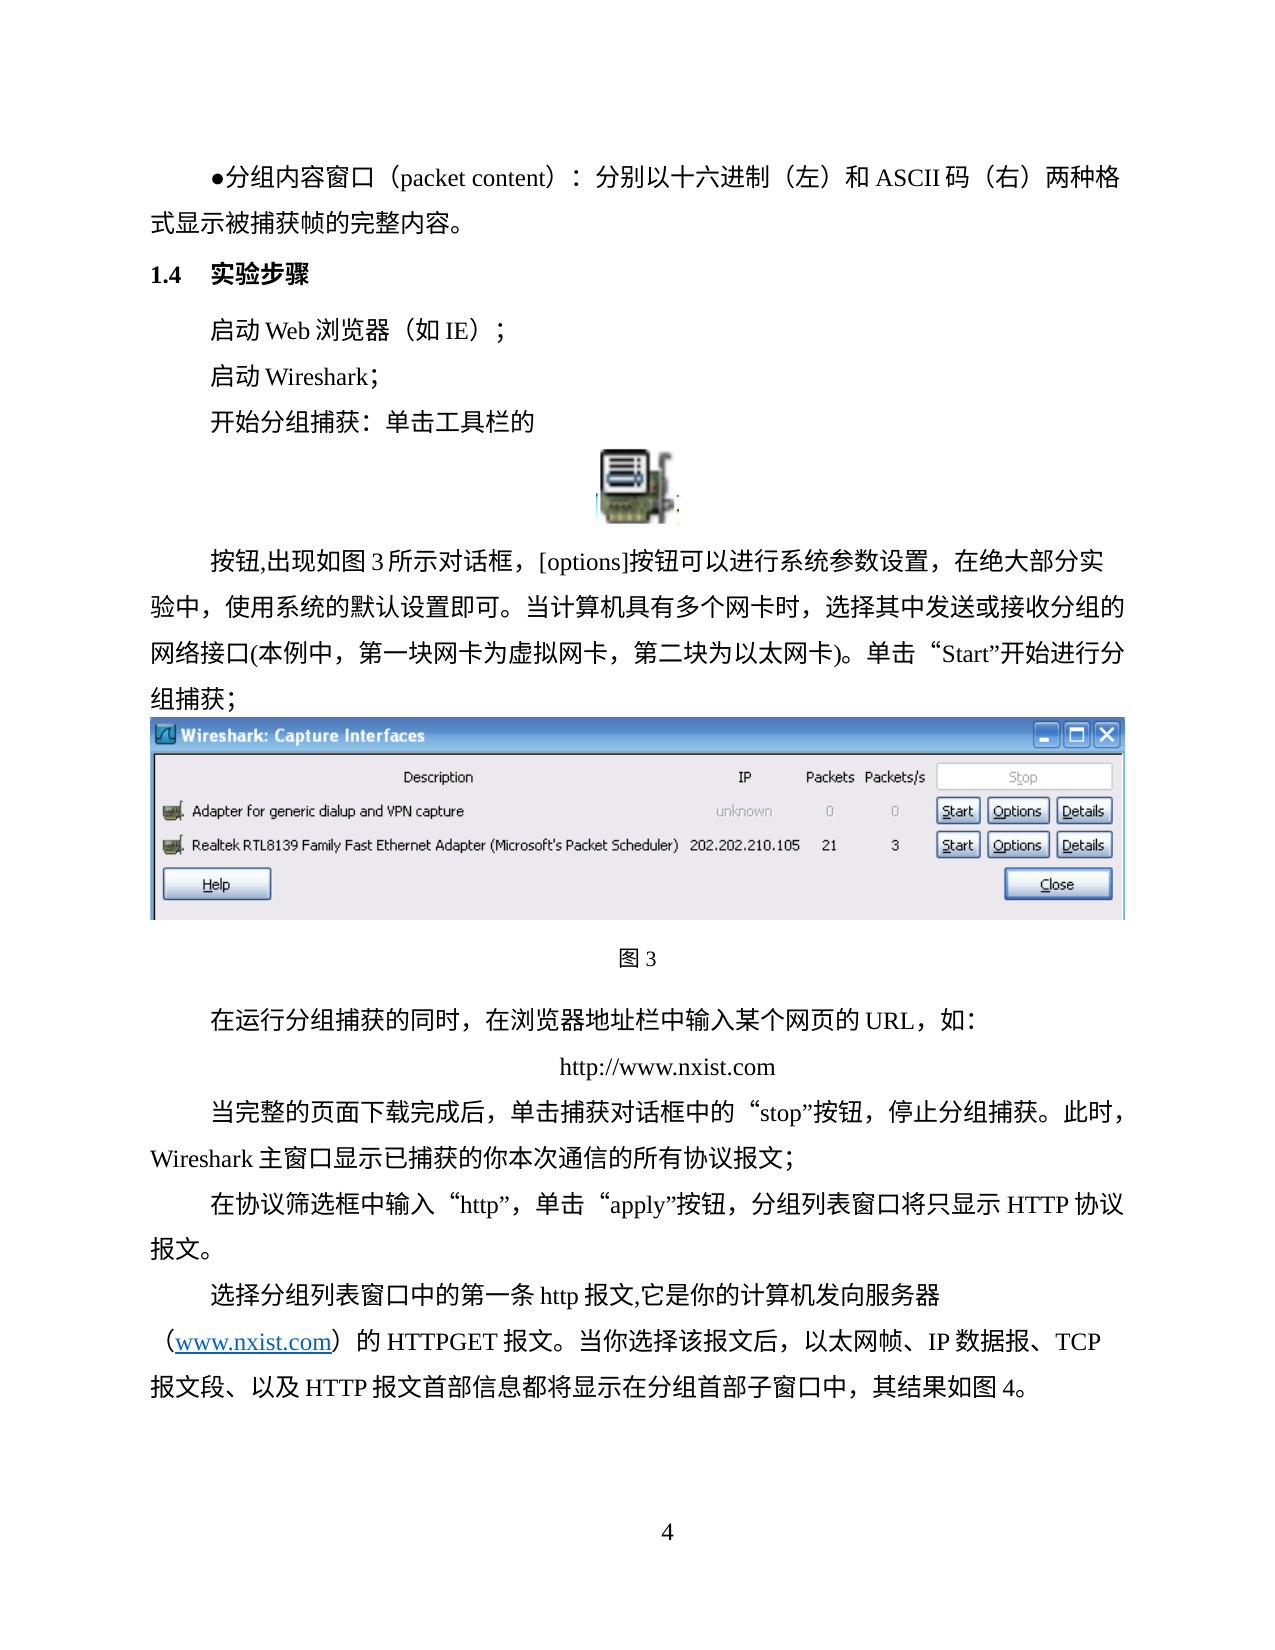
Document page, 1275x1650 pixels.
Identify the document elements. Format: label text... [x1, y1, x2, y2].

picture [596, 440, 679, 535]
text 图 3 [150, 941, 1125, 972]
subtitle 实验步骤 [150, 254, 1125, 290]
text 选择分组列表窗口中的第一条http报文,它是你的计算机发向服务器（www.nxist.com）的HTTPGET报文。当你选择该报文后，以太网帧、IP数据报、TCP报文段、以及HTTP报文首部信息都将显示在分组首部子窗口中，其结果如图4。 [150, 1268, 1125, 1406]
text 按钮,出现如图3所示对话框，[options]按钮可以进行系统参数设置，在绝大部分实验中，使用系统的默认设置即可。当计算机具有多个网卡时，选择其中发送或接收分组的网络接口(本例中，第一块网卡为虚拟网卡，第二块为以太网卡)。单击“Start”开始进行分组捕获； [150, 534, 1125, 717]
text 在协议筛选框中输入“http”，单击“apply”按钮，分组列表窗口将只显示HTTP协议报文。 [150, 1176, 1125, 1268]
picture [150, 717, 1125, 920]
text 开始分组捕获：单击工具栏的 [150, 394, 1125, 440]
text http://www.nxist.com [150, 1039, 1125, 1085]
text 启动Wireshark； [150, 349, 1125, 394]
text ●分组内容窗口（packet content）：分别以十六进制（左）和ASCII码（右）两种格式显示被捕获帧的完整内容。 [150, 150, 1125, 242]
text 当完整的页面下载完成后，单击捕获对话框中的“stop”按钮，停止分组捕获。此时，Wireshark主窗口显示已捕获的你本次通信的所有协议报文； [150, 1085, 1125, 1176]
text 在运行分组捕获的同时，在浏览器地址栏中输入某个网页的URL，如： [150, 993, 1125, 1039]
text 启动Web浏览器（如IE）； [150, 303, 1125, 349]
